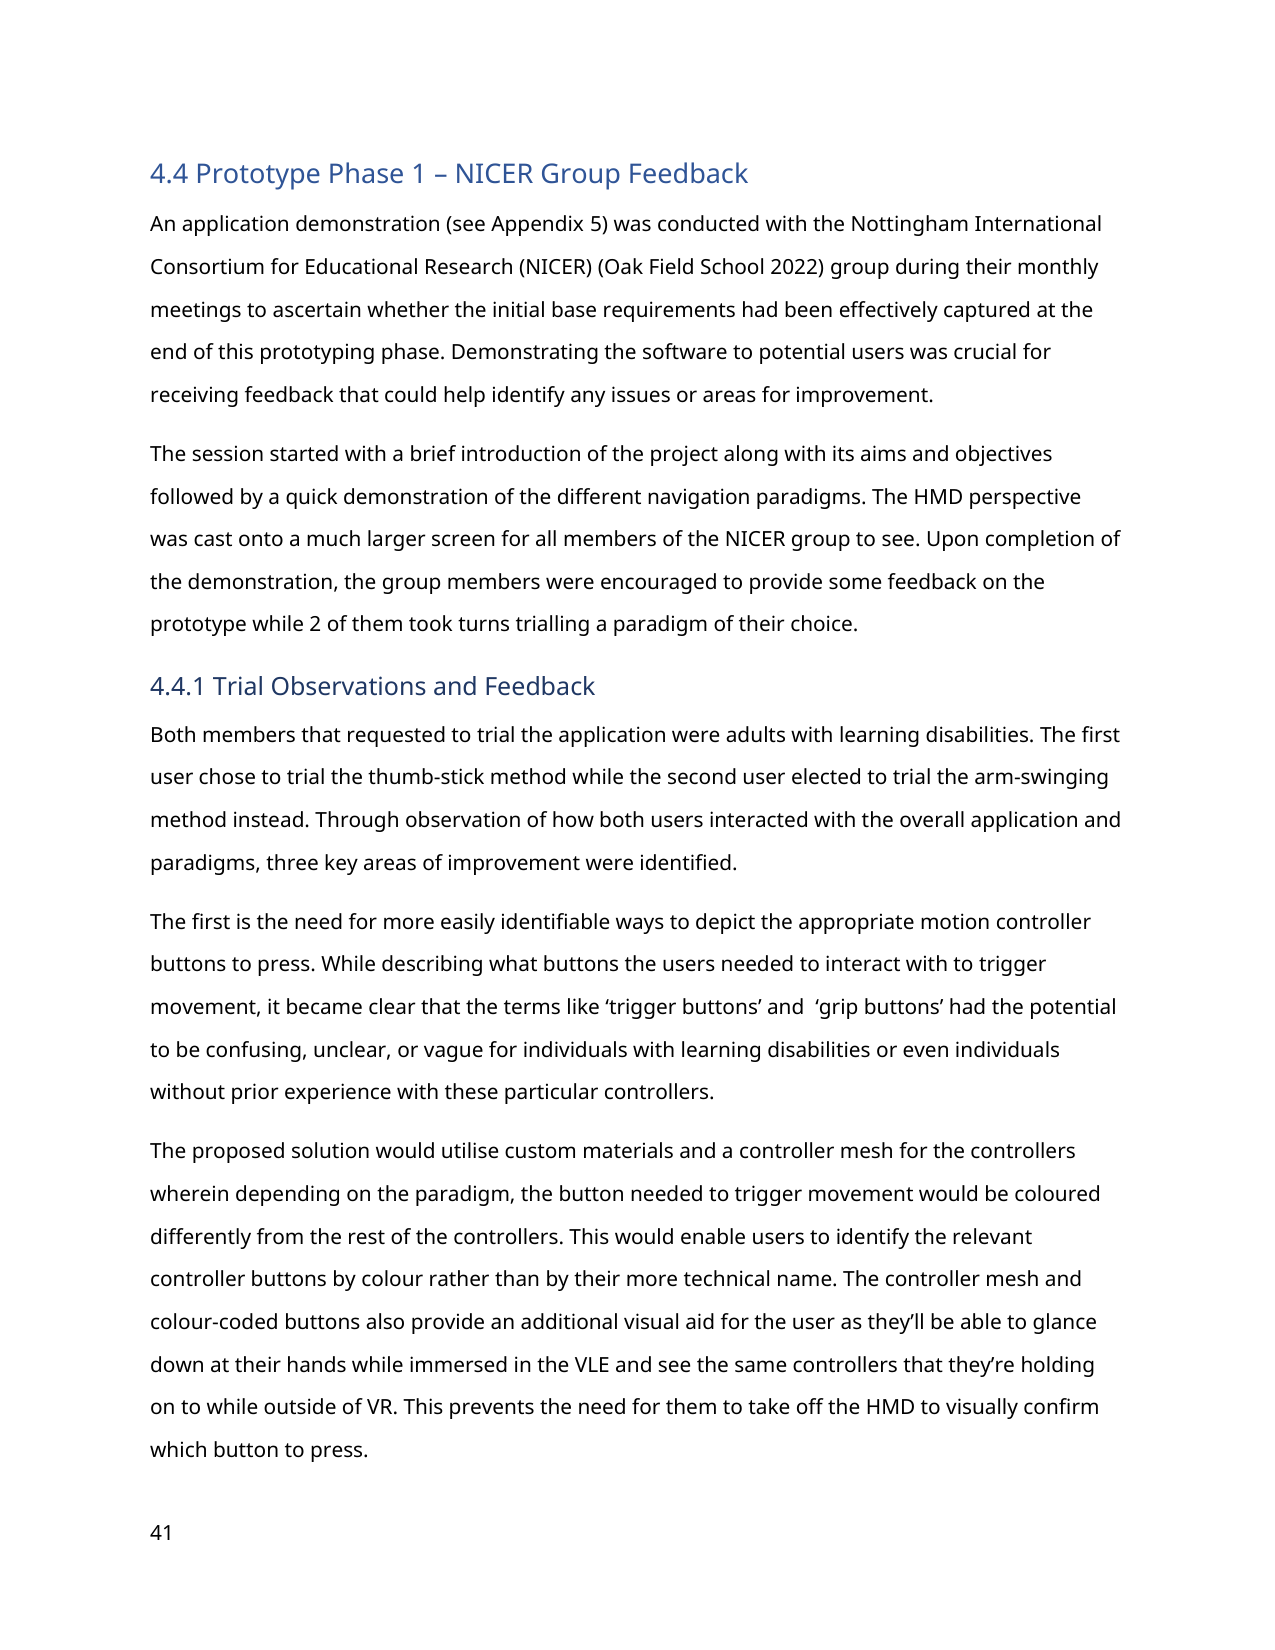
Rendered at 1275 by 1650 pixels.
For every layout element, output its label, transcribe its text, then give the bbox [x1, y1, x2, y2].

subtitle 4.4.1 Trial Observations and Feedback [150, 669, 1125, 703]
text Both members that requested to trial the application were adults with learning disabilities. The first user chose to trial the thumb-stick method while the second user elected to trial the arm-swinging method instead. Through observation of how both users interacted with the overall application and paradigms, three key areas of improvement were identified. [150, 720, 1125, 876]
text The session started with a brief introduction of the project along with its aims and objectives followed by a quick demonstration of the different navigation paradigms. The HMD perspective was cast onto a much larger screen for all members of the NICER group to see. Upon completion of the demonstration, the group members were encouraged to provide some feedback on the prototype while 2 of them took turns trialling a paradigm of their choice. [150, 439, 1125, 638]
text The proposed solution would utilise custom materials and a controller mesh for the controllers wherein depending on the paradigm, the button needed to trigger movement would be coloured differently from the rest of the controllers. This would enable users to identify the relevant controller buttons by colour rather than by their more technical name. The controller mesh and colour-coded buttons also provide an additional visual aid for the user as they’ll be able to glance down at their hands while immersed in the VLE and see the same controllers that they’re holding on to while outside of VR. This prevents the need for them to take off the HMD to visually confirm which button to press. [150, 1137, 1125, 1463]
subtitle 4.4 Prototype Phase 1 – NICER Group Feedback [150, 154, 1125, 191]
text An application demonstration (see Appendix 5) was conducted with the Nottingham International Consortium for Educational Research (NICER) group during their monthly meetings to ascertain whether the initial base requirements had been effectively captured at the end of this prototyping phase. Demonstrating the software to potential users was crucial for receiving feedback that could help identify any issues or areas for improvement. [150, 209, 1125, 408]
text The first is the need for more easily identifiable ways to depict the appropriate motion controller buttons to press. While describing what buttons the users needed to interact with to trigger movement, it became clear that the terms like ‘trigger buttons’ and ‘grip buttons’ had the potential to be confusing, unclear, or vague for individuals with learning disabilities or even individuals without prior experience with these particular controllers. [150, 907, 1125, 1106]
